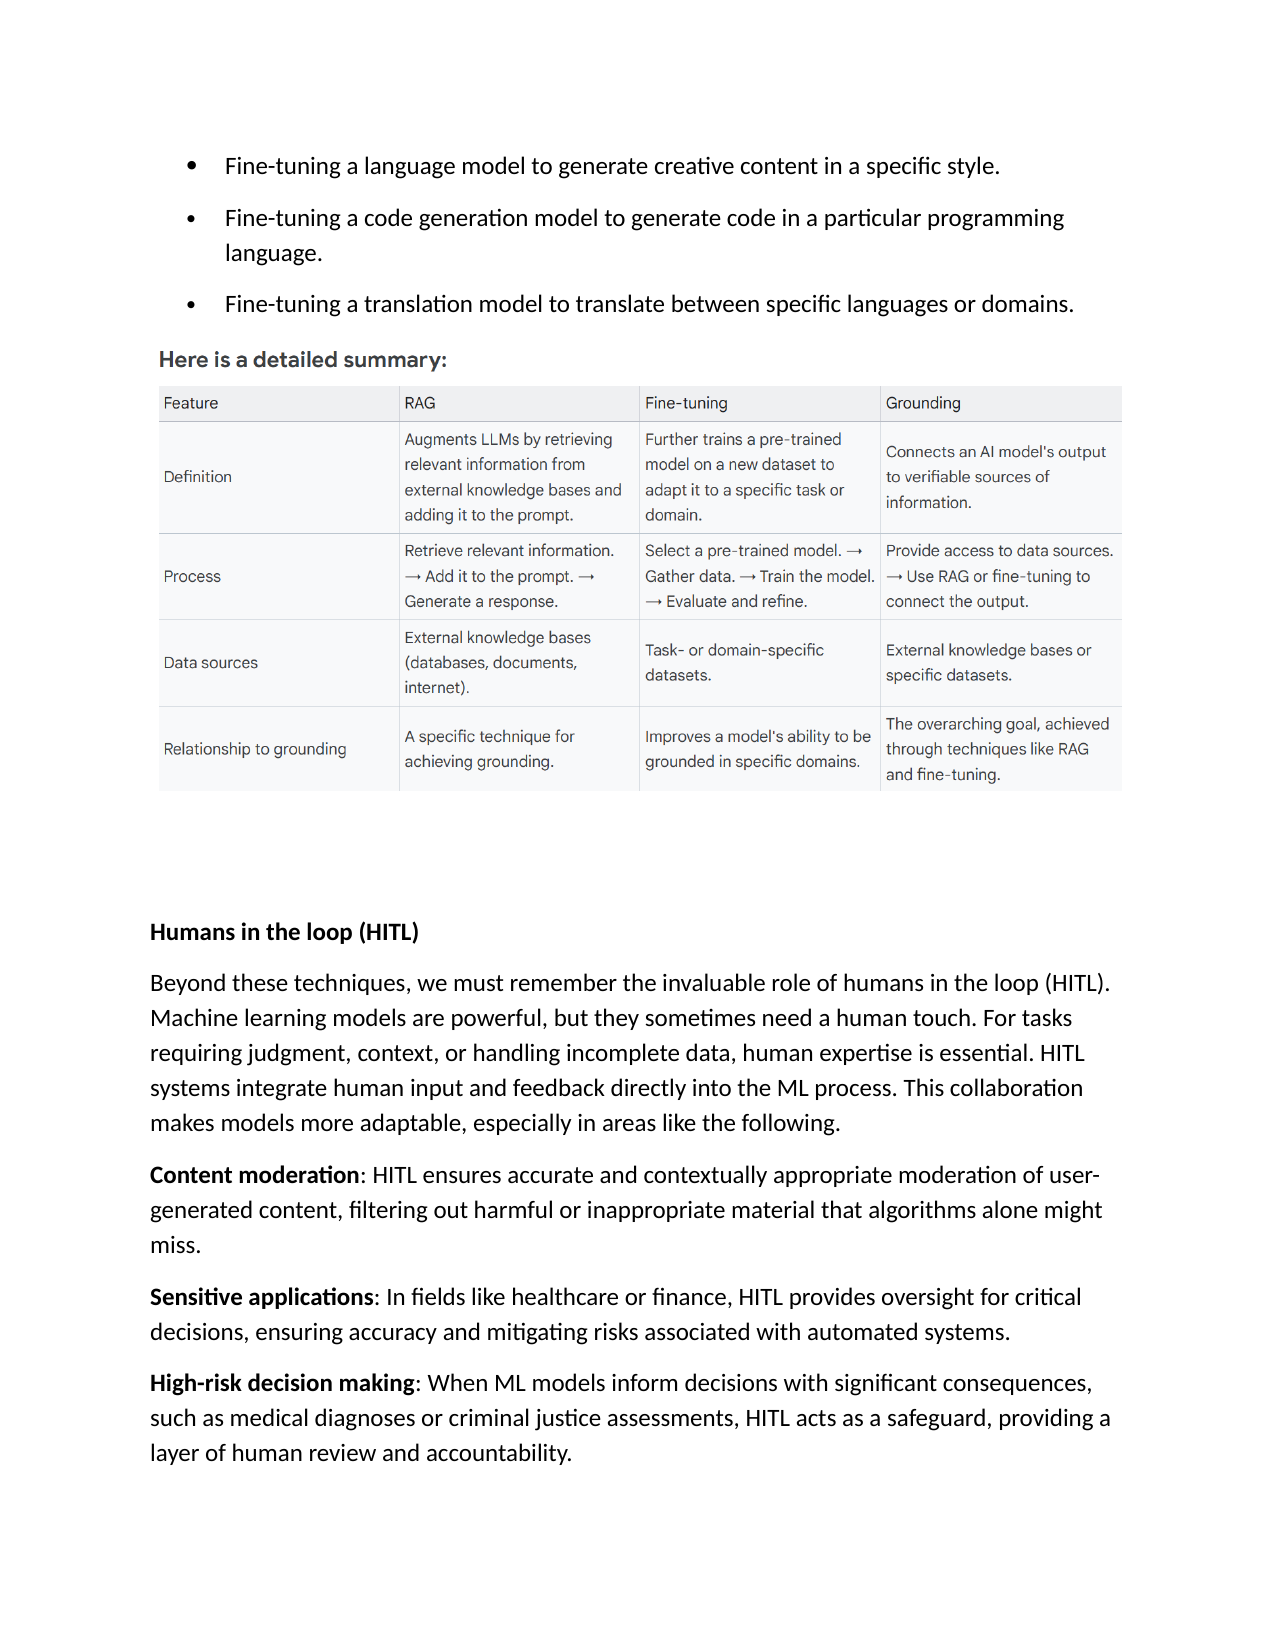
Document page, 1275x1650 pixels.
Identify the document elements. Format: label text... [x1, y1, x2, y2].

text Content moderation: HITL ensures accurate and contextually appropriate moderation of user-generated content, filtering out harmful or inappropriate material that algorithms alone might miss. [150, 1159, 1125, 1260]
text Beyond these techniques, we must remember the invaluable role of humans in the loop (HITL). Machine learning models are powerful, but they sometimes need a human touch. For tasks requiring judgment, context, or handling incomplete data, human expertise is essential. HITL systems integrate human input and feedback directly into the ML process. This collaboration makes models more adaptable, especially in areas like the following. [150, 967, 1125, 1138]
picture [150, 340, 1125, 791]
text Sensitive applications: In fields like healthcare or finance, HITL provides oversight for critical decisions, ensuring accuracy and mitigating risks associated with automated systems. [150, 1281, 1125, 1346]
text Humans in the loop (HITL) [150, 916, 1125, 946]
list Fine-tuning a code generation model to generate code in a particular programming language. [187, 202, 1125, 267]
text High-risk decision making: When ML models inform decisions with significant consequences, such as medical diagnoses or criminal justice assessments, HITL acts as a safeguard, providing a layer of human review and accountability. [150, 1367, 1125, 1468]
list Fine-tuning a language model to generate creative content in a specific style. [187, 150, 1125, 181]
list Fine-tuning a translation model to translate between specific languages or domains. [187, 288, 1125, 319]
